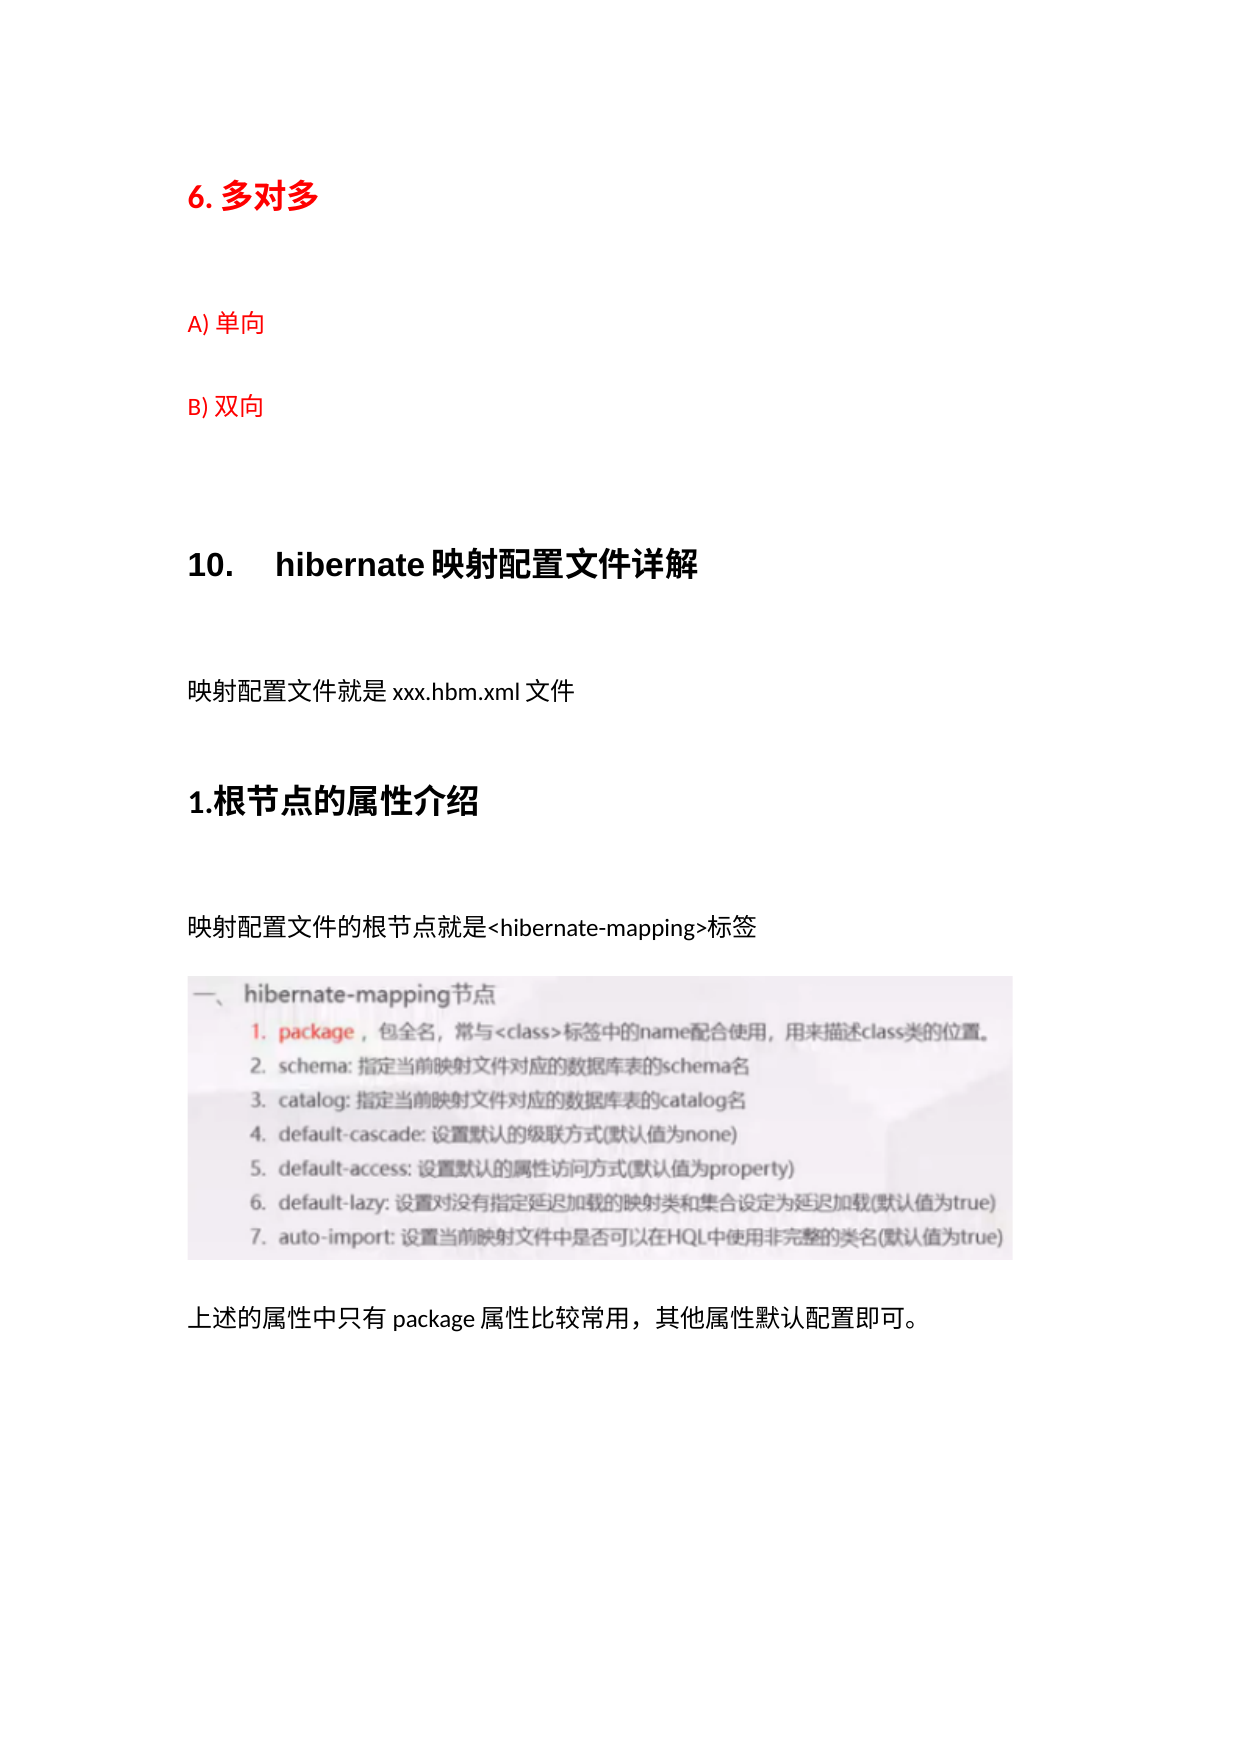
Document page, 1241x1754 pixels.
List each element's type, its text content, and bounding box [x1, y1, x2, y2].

list 单向 [187, 289, 1053, 354]
list 上述的属性中只有package属性比较常用，其他属性默认配置即可。 [187, 1284, 1053, 1349]
text 映射配置文件就是xxx.hbm.xml文件 [187, 657, 1053, 722]
list 映射配置文件的根节点就是<hibernate-mapping>标签 [187, 893, 1053, 958]
list 双向 [187, 372, 1053, 437]
picture [187, 976, 1013, 1260]
subtitle 多对多 [187, 162, 1053, 227]
subtitle 1.根节点的属性介绍 [187, 767, 1053, 832]
subtitle hibernate映射配置文件详解 [187, 530, 1053, 595]
